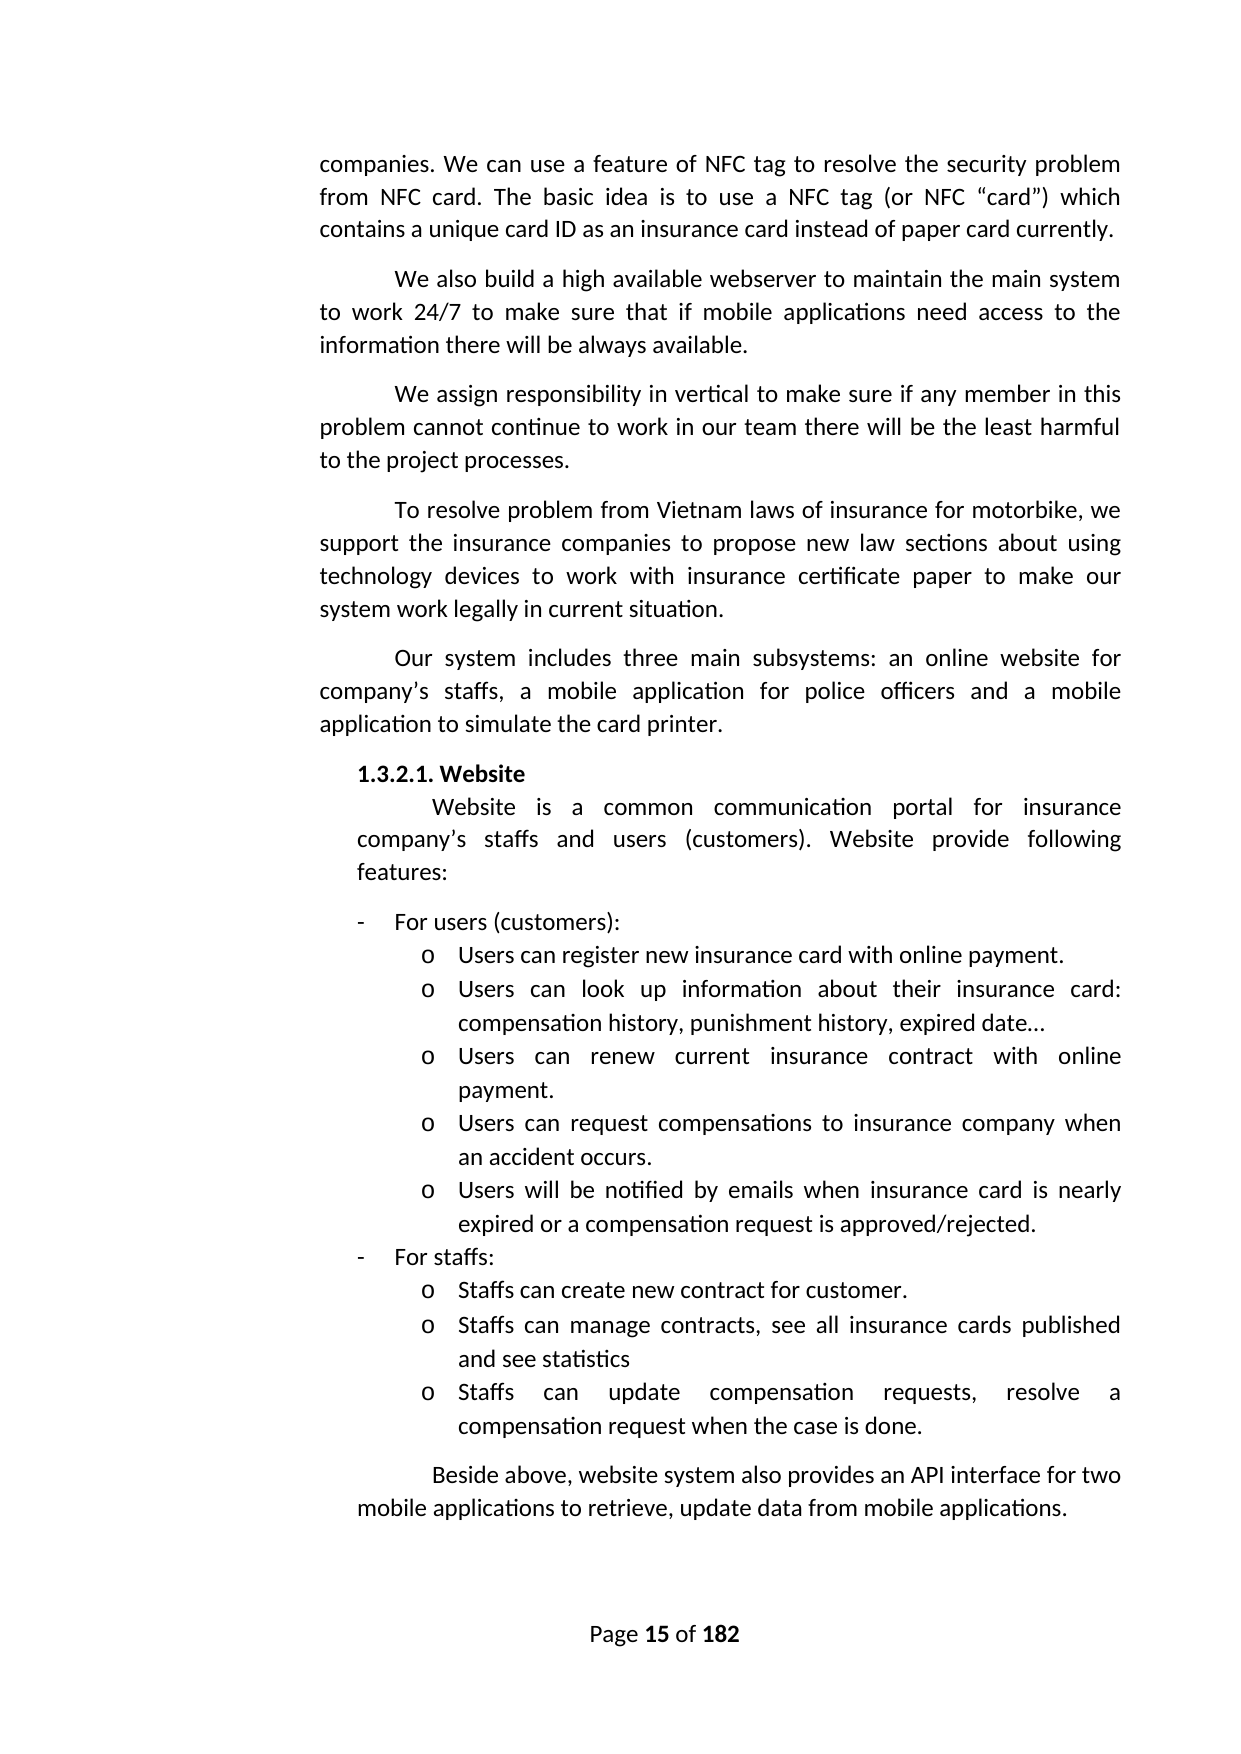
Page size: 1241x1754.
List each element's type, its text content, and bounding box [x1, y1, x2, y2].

list Users can renew current insurance contract with online payment. [420, 1040, 1122, 1105]
text To resolve problem from Vietnam laws of insurance for motorbike, we support the insurance companies to propose new law sections about using technology devices to work with insurance certificate paper to make our system work legally in current situation. [319, 494, 1122, 623]
list Staffs can update compensation requests, resolve a compensation request when the case is done. [420, 1376, 1122, 1441]
list Users can look up information about their insurance card: compensation history, punishment history, expired date… [420, 973, 1122, 1038]
list Users can register new insurance card with online payment. [420, 939, 1122, 971]
list Staffs can manage contracts, see all insurance cards published and see statistics [420, 1309, 1122, 1373]
list For staffs: [357, 1242, 1122, 1272]
list Users can request compensations to insurance company when an accident occurs. [420, 1107, 1122, 1172]
list Users will be notified by emails when insurance card is nearly expired or a compensation request is approved/rejected. [420, 1174, 1122, 1239]
list For users (customers): [357, 906, 1122, 937]
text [319, 148, 1122, 244]
list Staffs can create new contract for customer. [420, 1274, 1122, 1306]
text We assign responsibility in vertical to make sure if any member in this problem cannot continue to work in our team there will be the least harmful to the project processes. [319, 378, 1122, 475]
text Our system includes three main subsystems: an online website for company’s staffs, a mobile application for police officers and a mobile application to simulate the card printer. [319, 642, 1122, 739]
text Website is a common communication portal for insurance company’s staffs and users (customers). Website provide following features: [357, 791, 1122, 887]
subtitle Website [357, 758, 1122, 788]
text Beside above, website system also provides an API interface for two mobile applications to retrieve, update data from mobile applications. [357, 1459, 1122, 1523]
text We also build a high available webserver to maintain the main system to work 24/7 to make sure that if mobile applications need access to the information there will be always available. [319, 263, 1122, 359]
